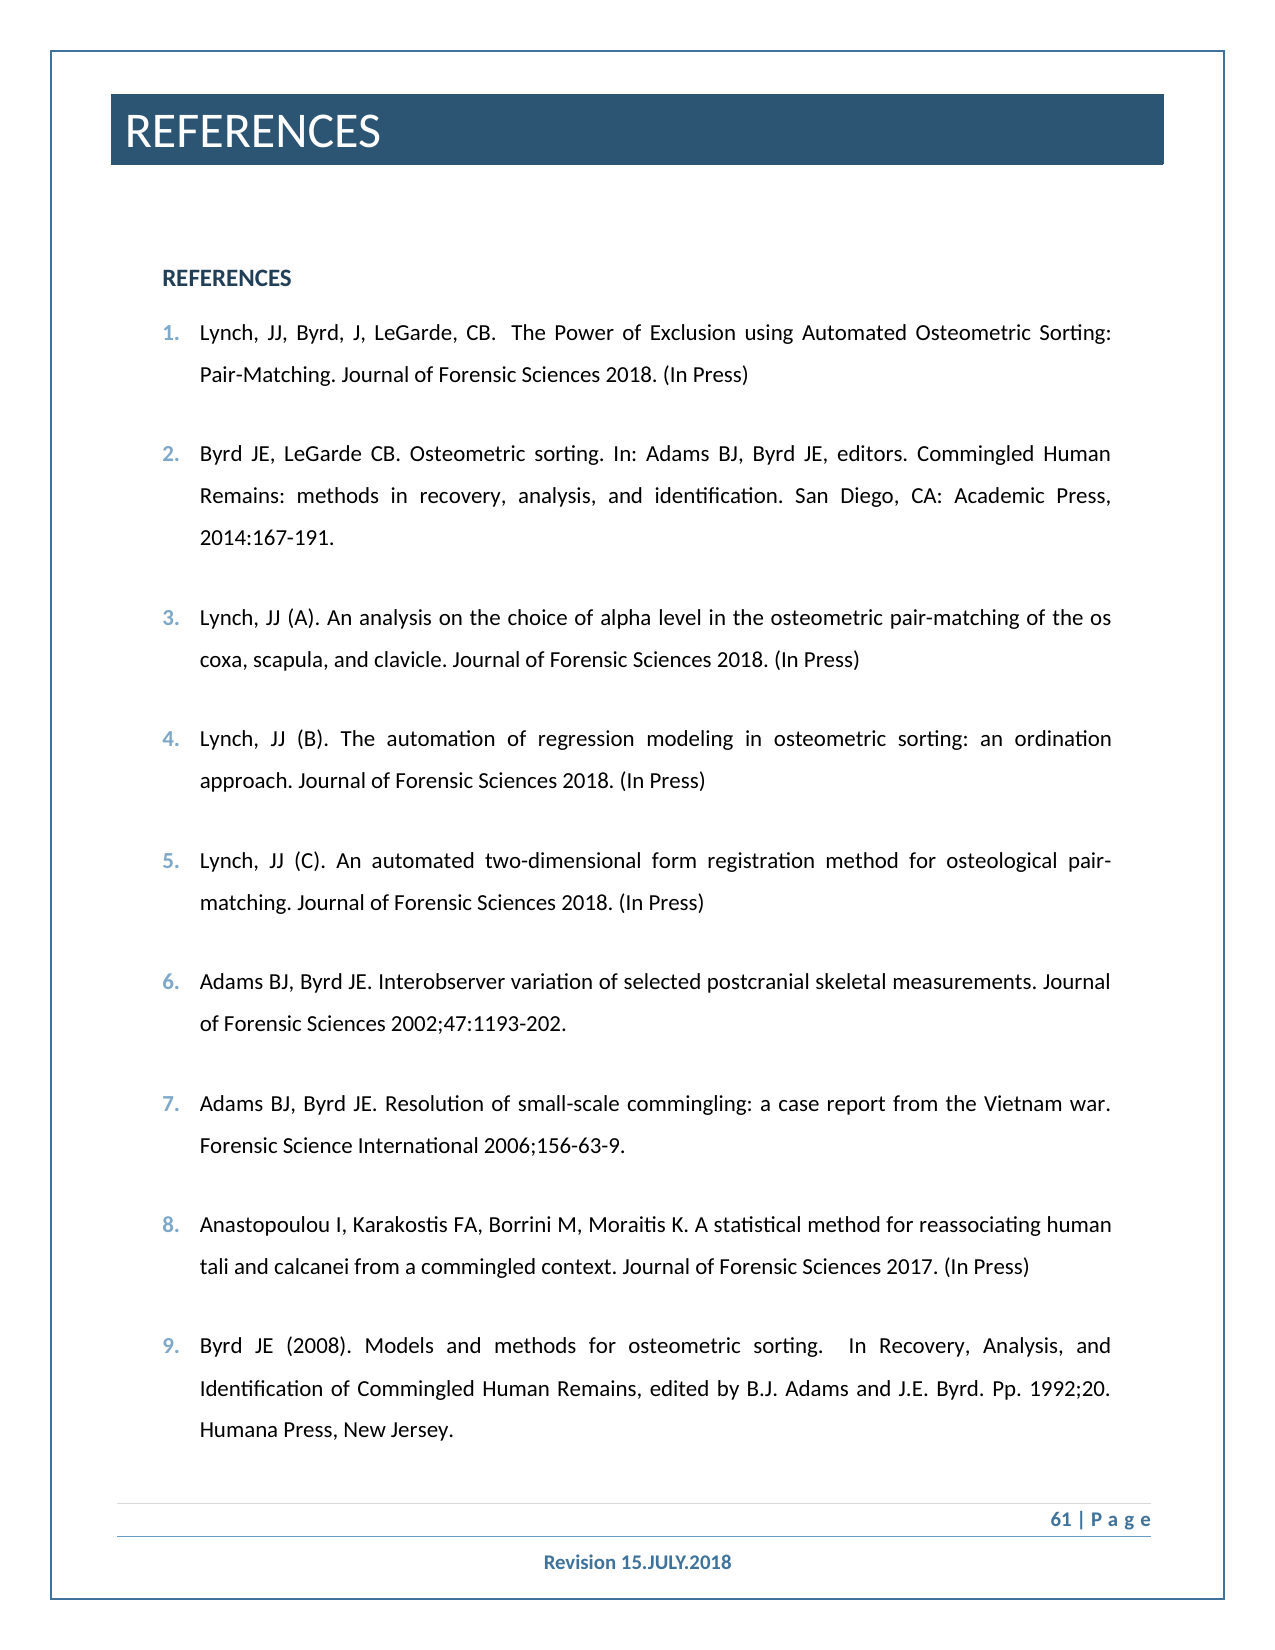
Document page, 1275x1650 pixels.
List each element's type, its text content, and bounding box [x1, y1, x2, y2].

list Adams BJ, Byrd JE. Resolution of small-scale commingling: a case report from the Vietnam war. Forensic Science International 2006;156-63-9. [162, 1089, 1113, 1159]
list Lynch, JJ (C). An automated two-dimensional form registration method for osteological pair-matching. Journal of Forensic Sciences 2018. (In Press) [162, 846, 1113, 916]
list Adams BJ, Byrd JE. Interobserver variation of selected postcranial skeletal measurements. Journal of Forensic Sciences 2002;47:1193-202. [162, 967, 1113, 1037]
list Byrd JE, LeGarde CB. Osteometric sorting. In: Adams BJ, Byrd JE, editors. Commingled Human Remains: methods in recovery, analysis, and identification. San Diego, CA: Academic Press, 2014:167-191. [162, 439, 1113, 551]
list Anastopoulou I, Karakostis FA, Borrini M, Moraitis K. A statistical method for reassociating human tali and calcanei from a commingled context. Journal of Forensic Sciences 2017. (In Press) [162, 1210, 1113, 1280]
list Lynch, JJ, Byrd, J, LeGarde, CB. The Power of Exclusion using Automated Osteometric Sorting: Pair-Matching. Journal of Forensic Sciences 2018. (In Press) [162, 318, 1113, 388]
list Lynch, JJ (B). The automation of regression modeling in osteometric sorting: an ordination approach. Journal of Forensic Sciences 2018. (In Press) [162, 724, 1113, 794]
subtitle References [162, 262, 1113, 293]
list Lynch, JJ (A). An analysis on the choice of alpha level in the osteometric pair-matching of the os coxa, scapula, and clavicle. Journal of Forensic Sciences 2018. (In Press) [162, 603, 1113, 673]
list Byrd JE (2008). Models and methods for osteometric sorting. In Recovery, Analysis, and Identification of Commingled Human Remains, edited by B.J. Adams and J.E. Byrd. Pp. 1992;20. Humana Press, New Jersey. [162, 1332, 1113, 1444]
